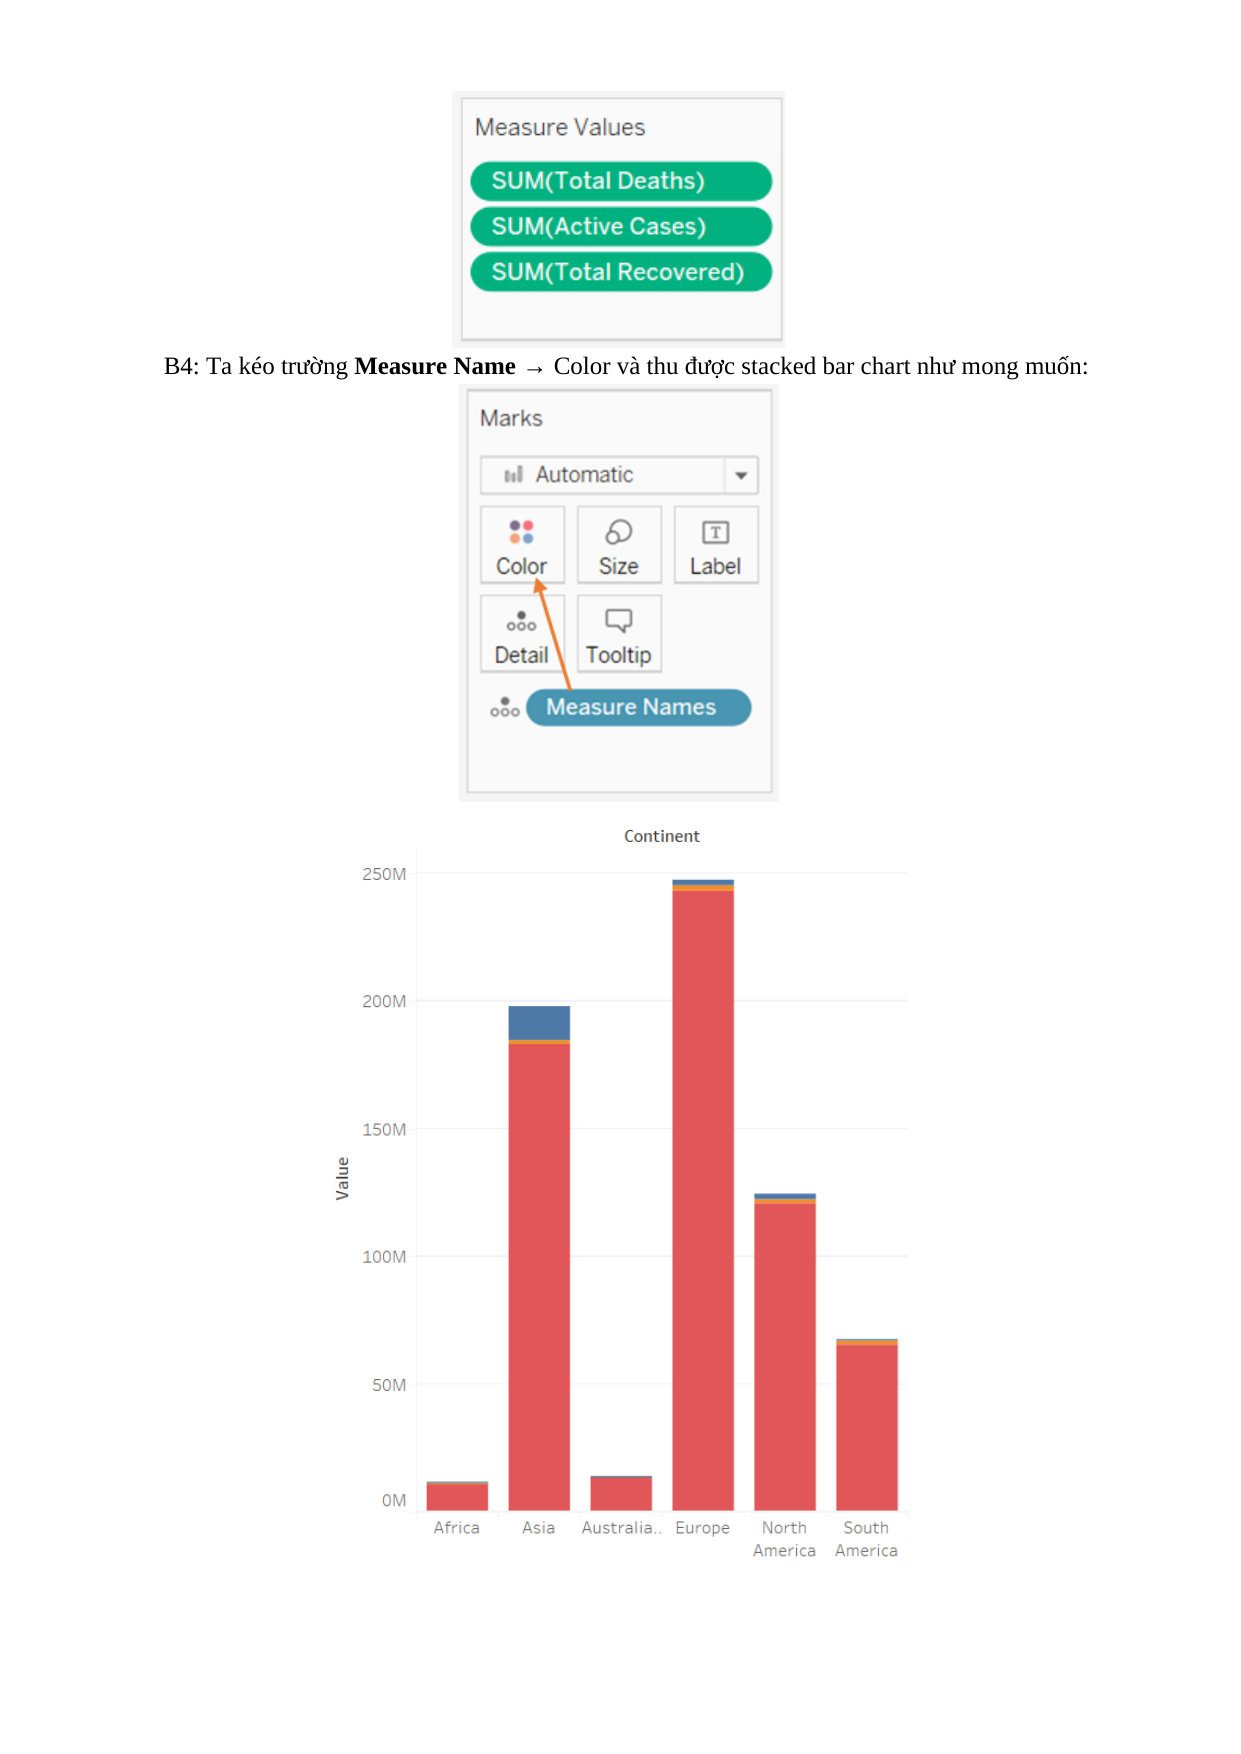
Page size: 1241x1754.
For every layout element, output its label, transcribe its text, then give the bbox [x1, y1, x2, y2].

picture [312, 805, 925, 1565]
picture [458, 384, 779, 802]
text B4: Ta kéo trường Measure Name → Color và thu được stacked bar chart như mong muốn: [163, 351, 1149, 380]
picture [452, 91, 786, 348]
